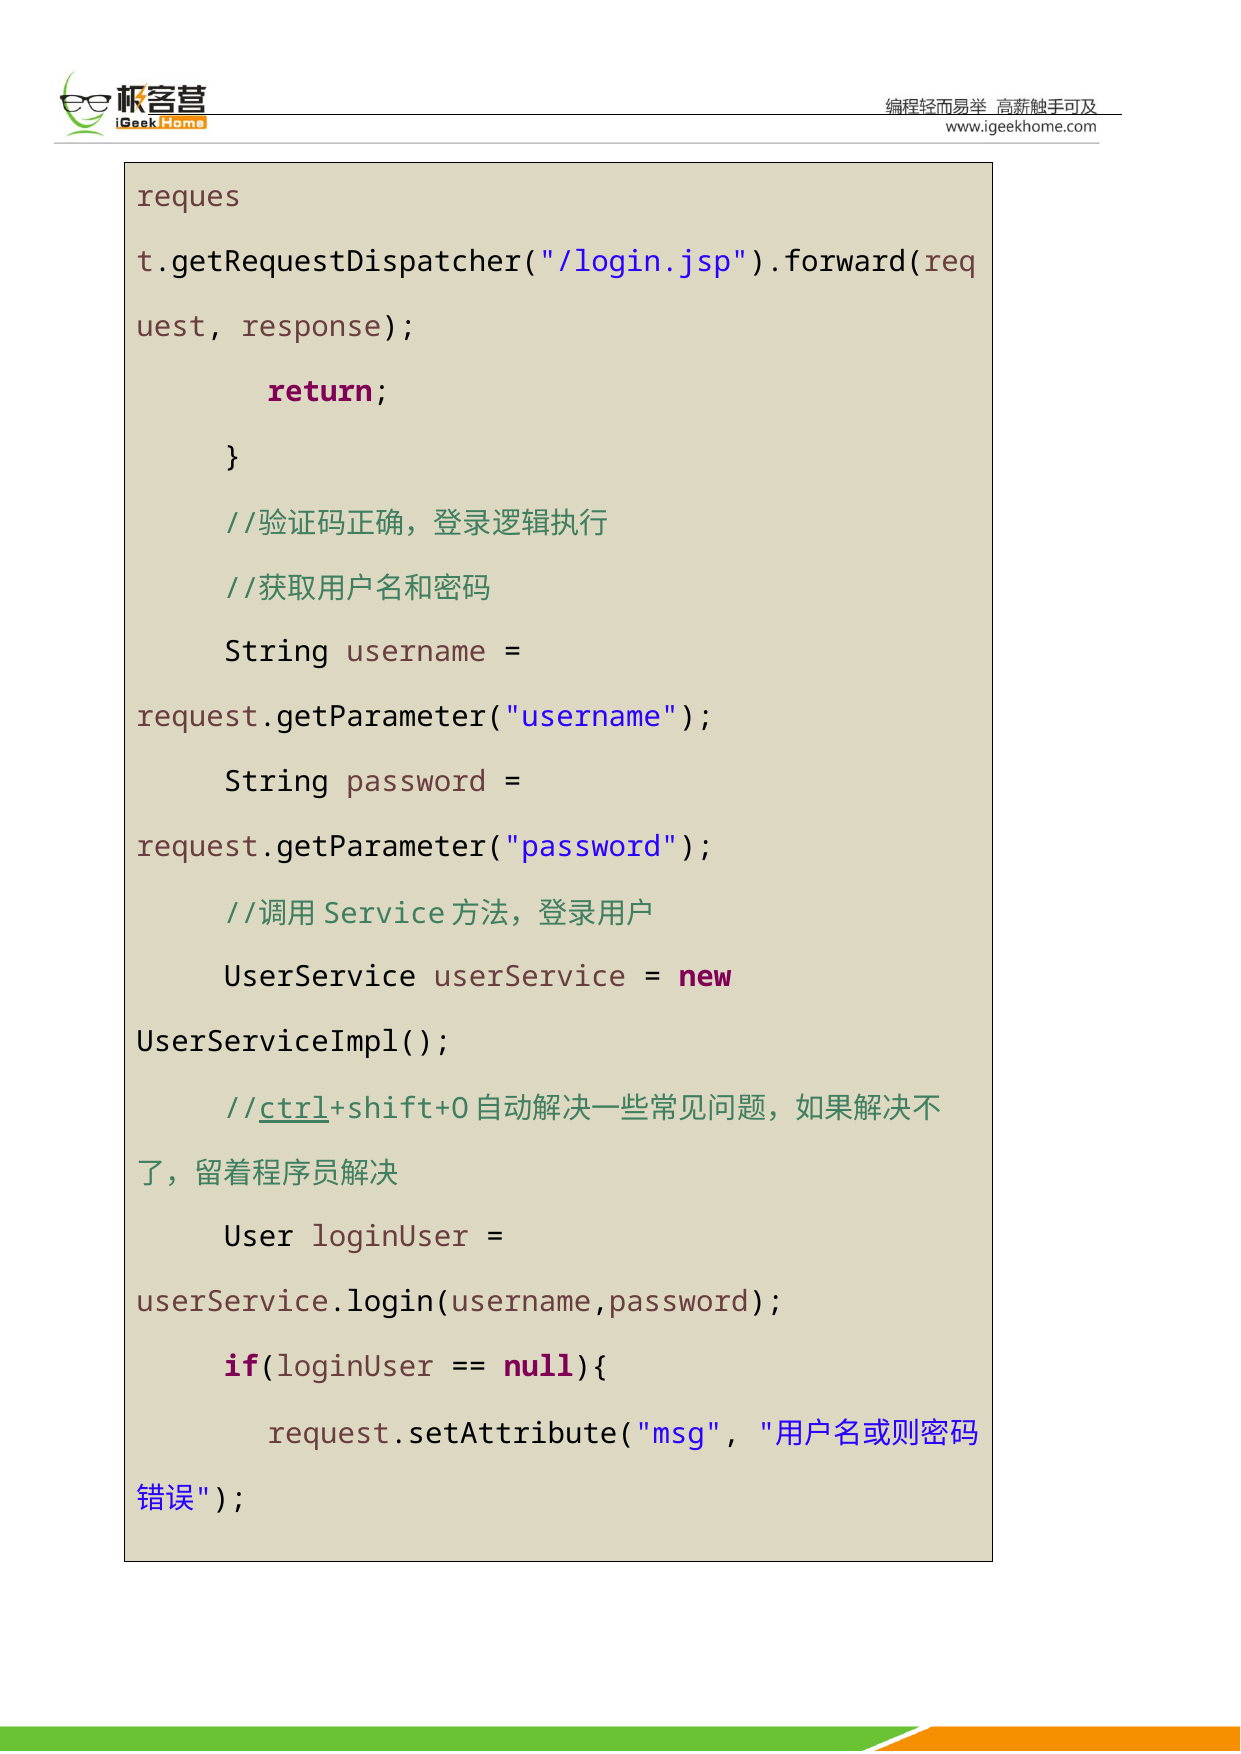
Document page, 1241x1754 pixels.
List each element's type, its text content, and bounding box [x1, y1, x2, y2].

picture [0, 1688, 1241, 1751]
picture [0, 1, 1203, 151]
